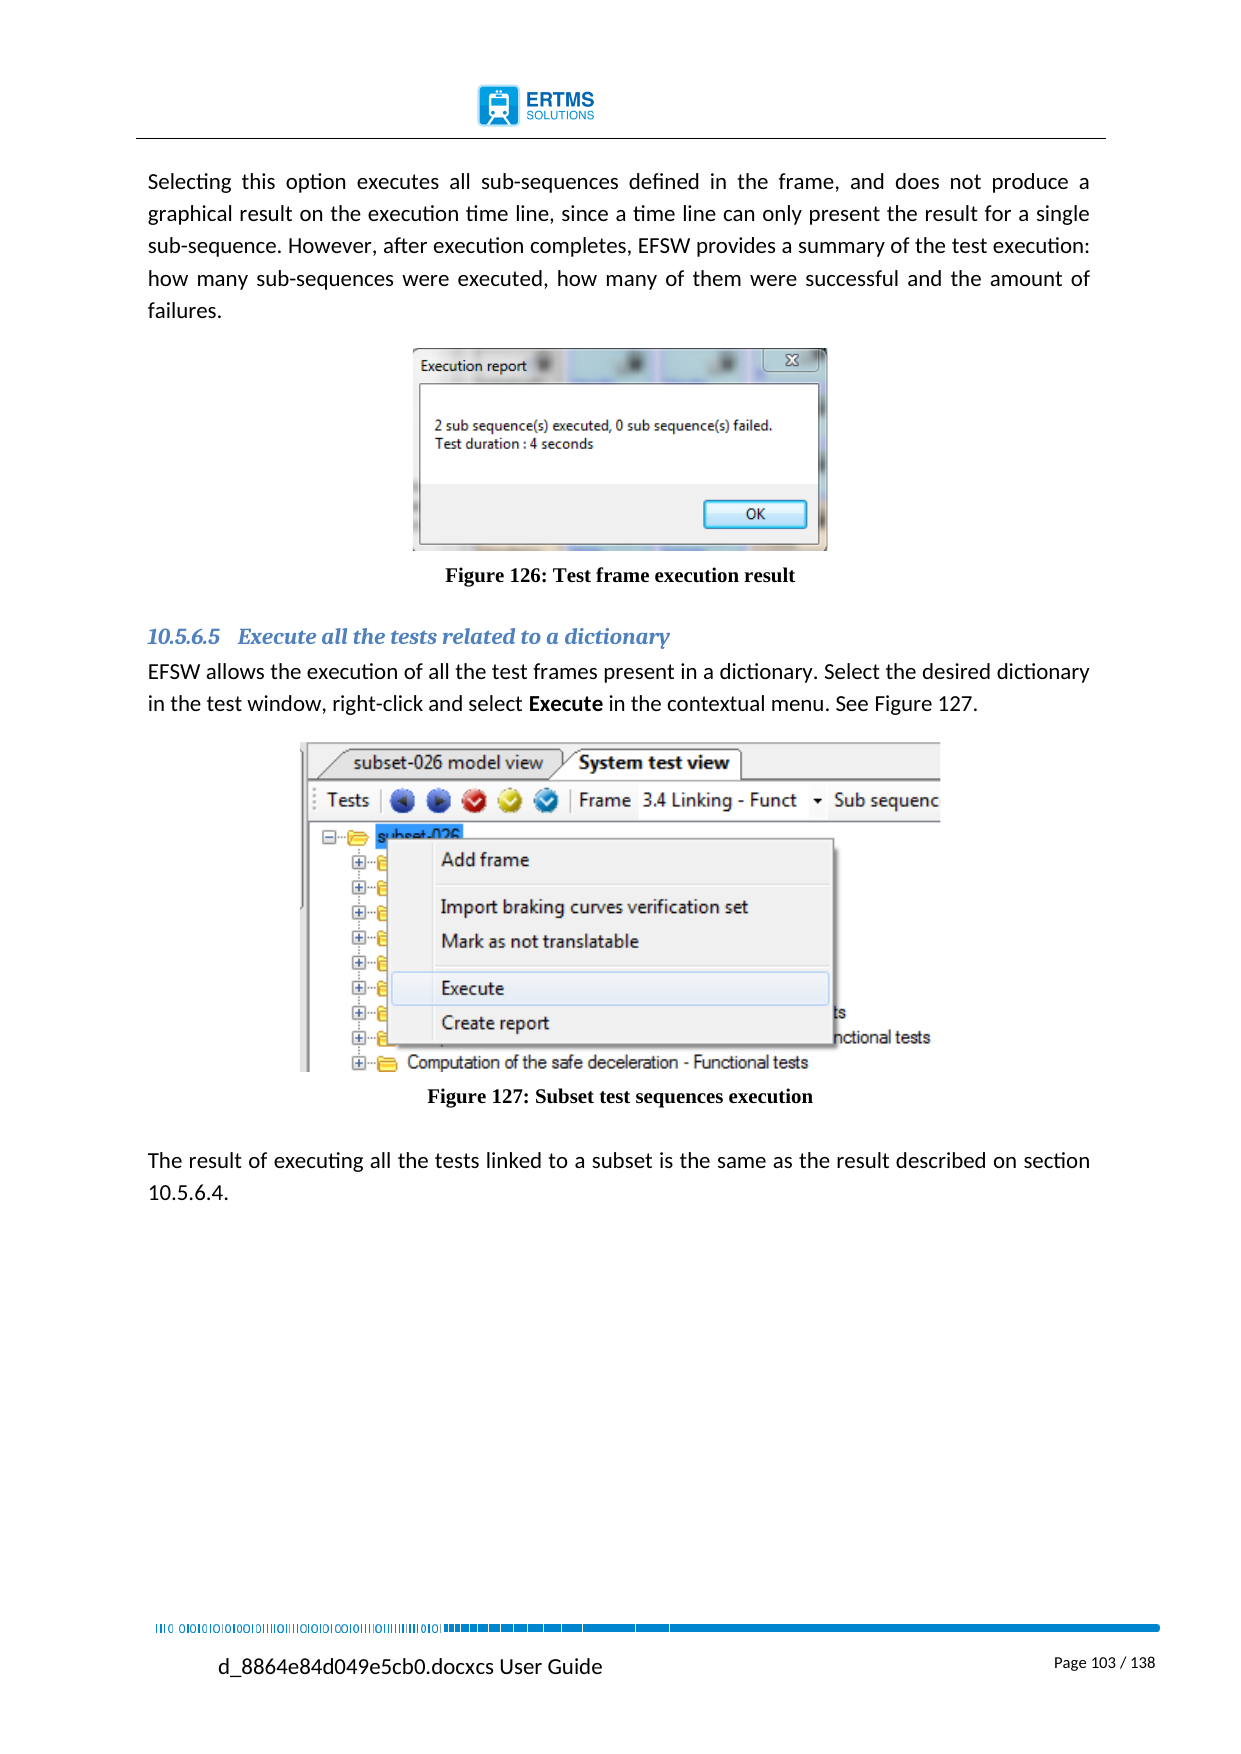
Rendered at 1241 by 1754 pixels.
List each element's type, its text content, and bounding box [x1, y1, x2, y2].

picture [412, 348, 828, 551]
text Figure 126: Test frame execution result [148, 563, 1093, 587]
subtitle Execute all the tests related to a dictionary [148, 624, 1093, 651]
picture [156, 1624, 1160, 1633]
text The result of executing all the tests linked to a subset is the same as the result described on section 10.5.6.4. [148, 1146, 1093, 1206]
text Figure 127: Subset test sequences execution [148, 1084, 1093, 1108]
text Selecting this option executes all sub-sequences defined in the frame, and does not produce a graphical result on the execution time line, since a time line can only present the result for a single sub-sequence. However, after execution completes, EFSW provides a summary of the test execution: how many sub-sequences were executed, how many of them were successful and the amount of failures. [148, 167, 1093, 324]
picture [299, 742, 941, 1072]
text EFSW allows the execution of all the test frames present in a dictionary. Select the desired dictionary in the test window, right-click and select Execute in the contextual menu. See Figure 127. [148, 657, 1093, 717]
picture [466, 73, 605, 138]
